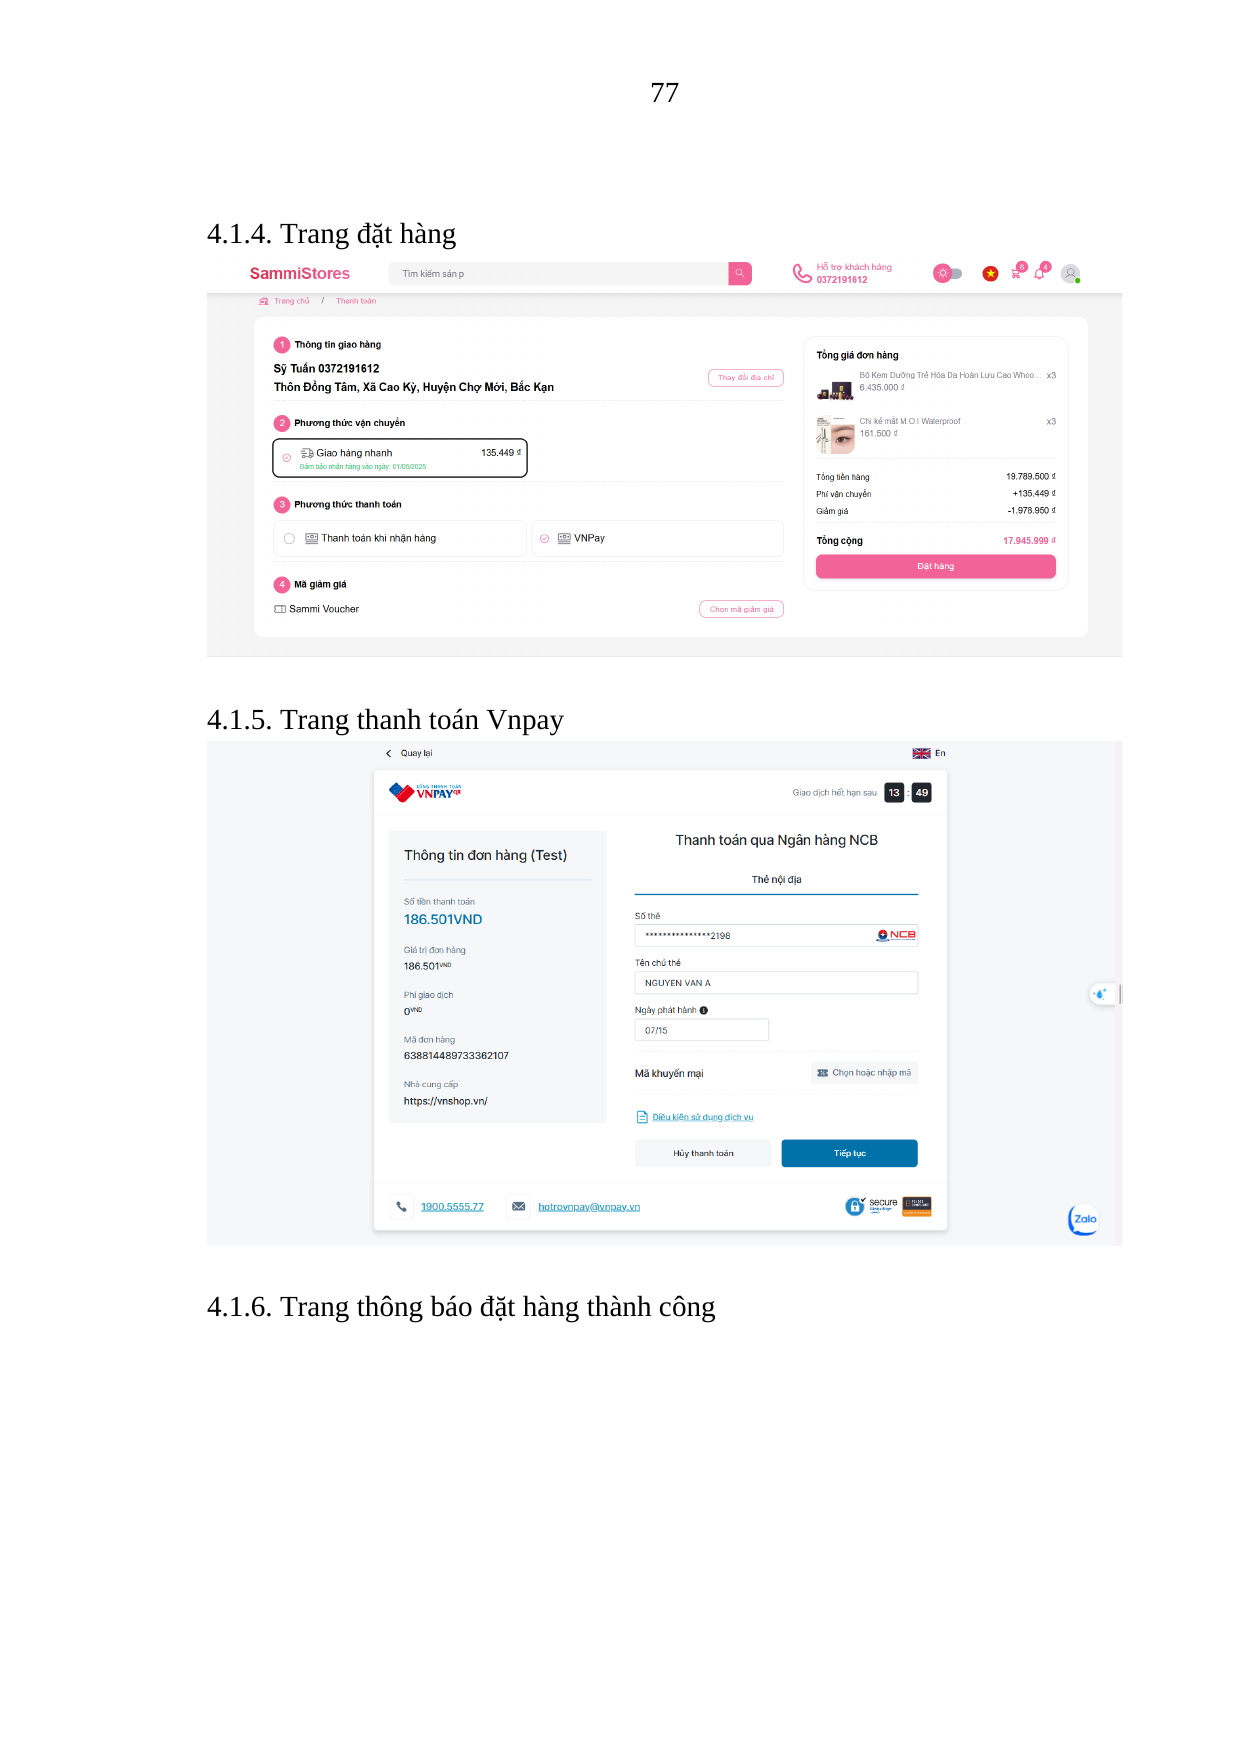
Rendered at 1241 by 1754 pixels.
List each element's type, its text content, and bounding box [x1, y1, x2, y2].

picture [206, 741, 1123, 1246]
text 4.1.5. Trang thanh toán Vnpay [207, 702, 1122, 736]
text 4.1.4. Trang đặt hàng [207, 216, 1122, 249]
picture [206, 254, 1123, 659]
text 4.1.6. Trang thông báo đặt hàng thành công [207, 1289, 1122, 1323]
